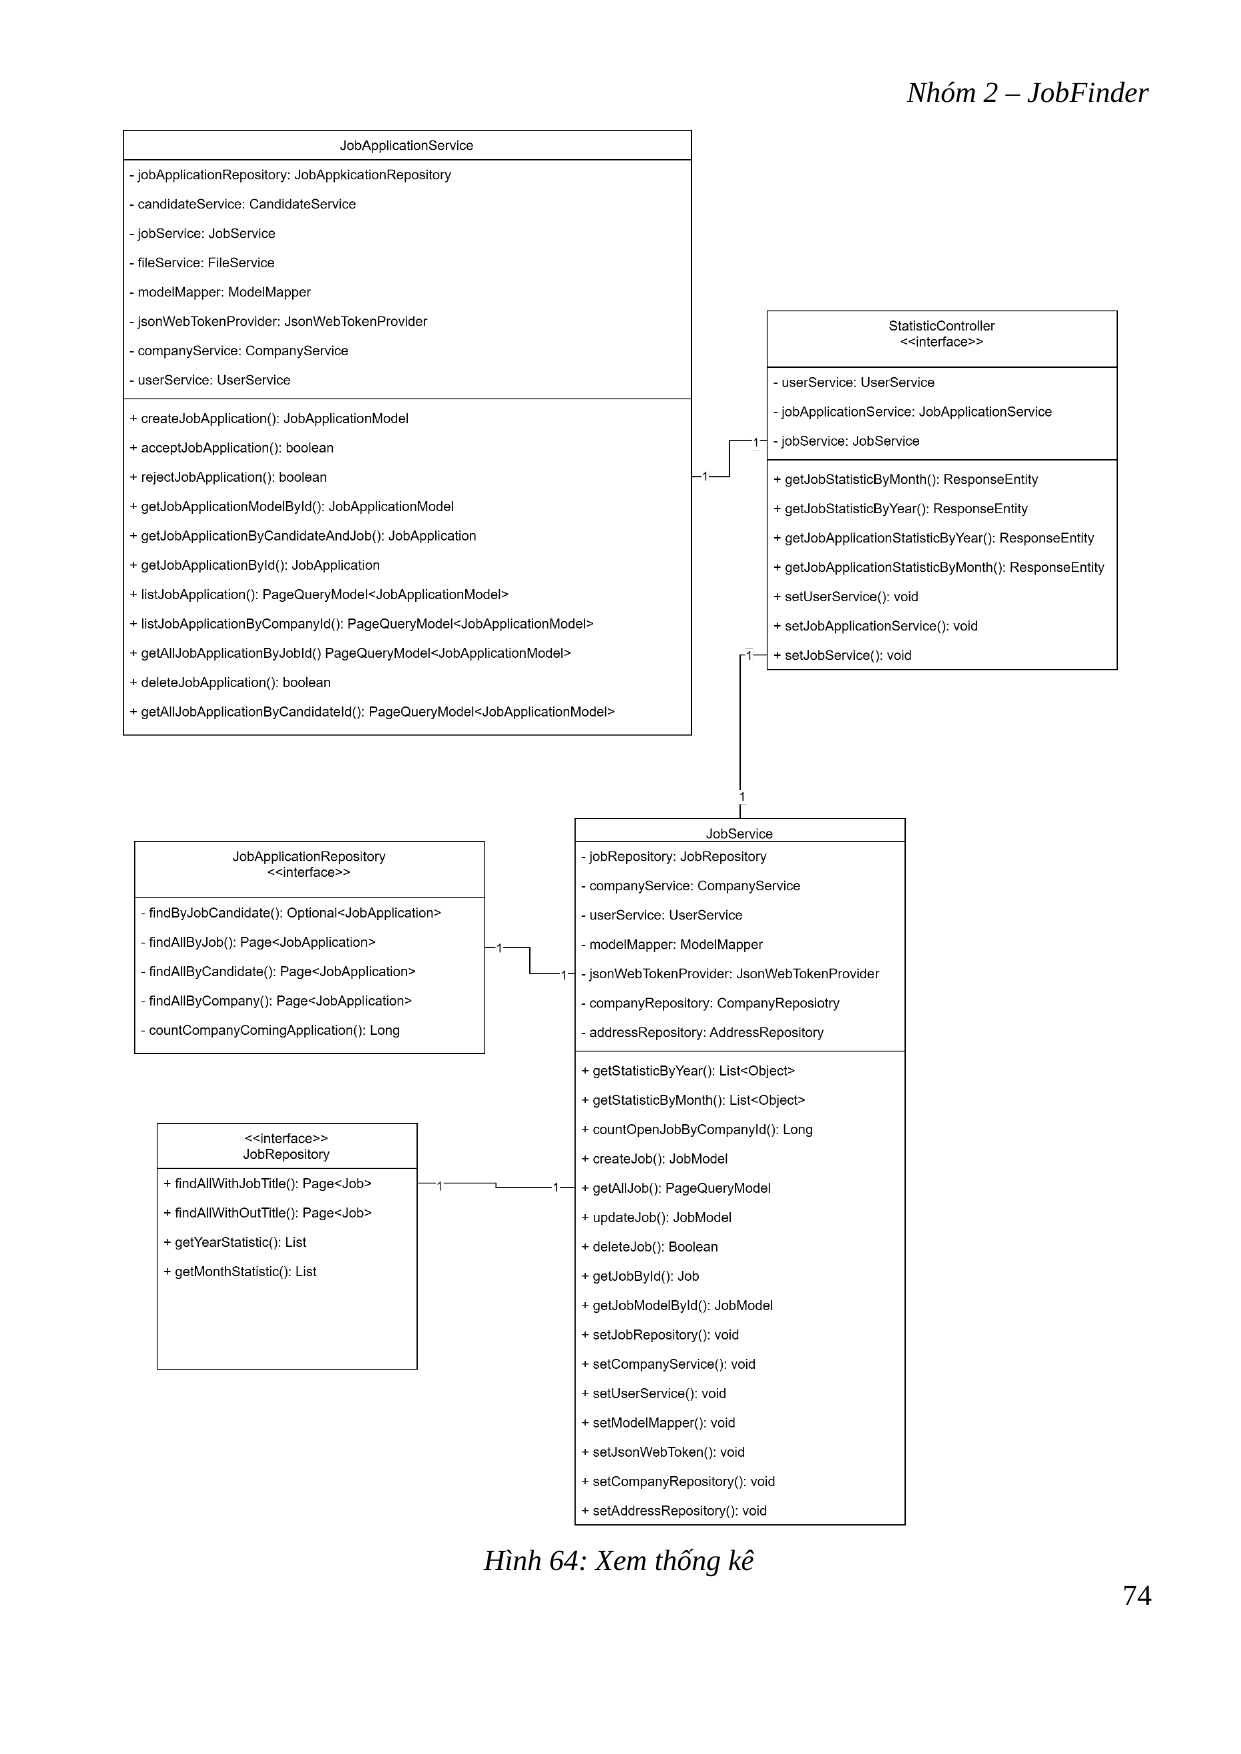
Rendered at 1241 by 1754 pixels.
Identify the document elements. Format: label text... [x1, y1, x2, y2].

picture [112, 118, 1129, 1540]
text Hình 64: Xem thống kê [89, 1543, 1152, 1577]
